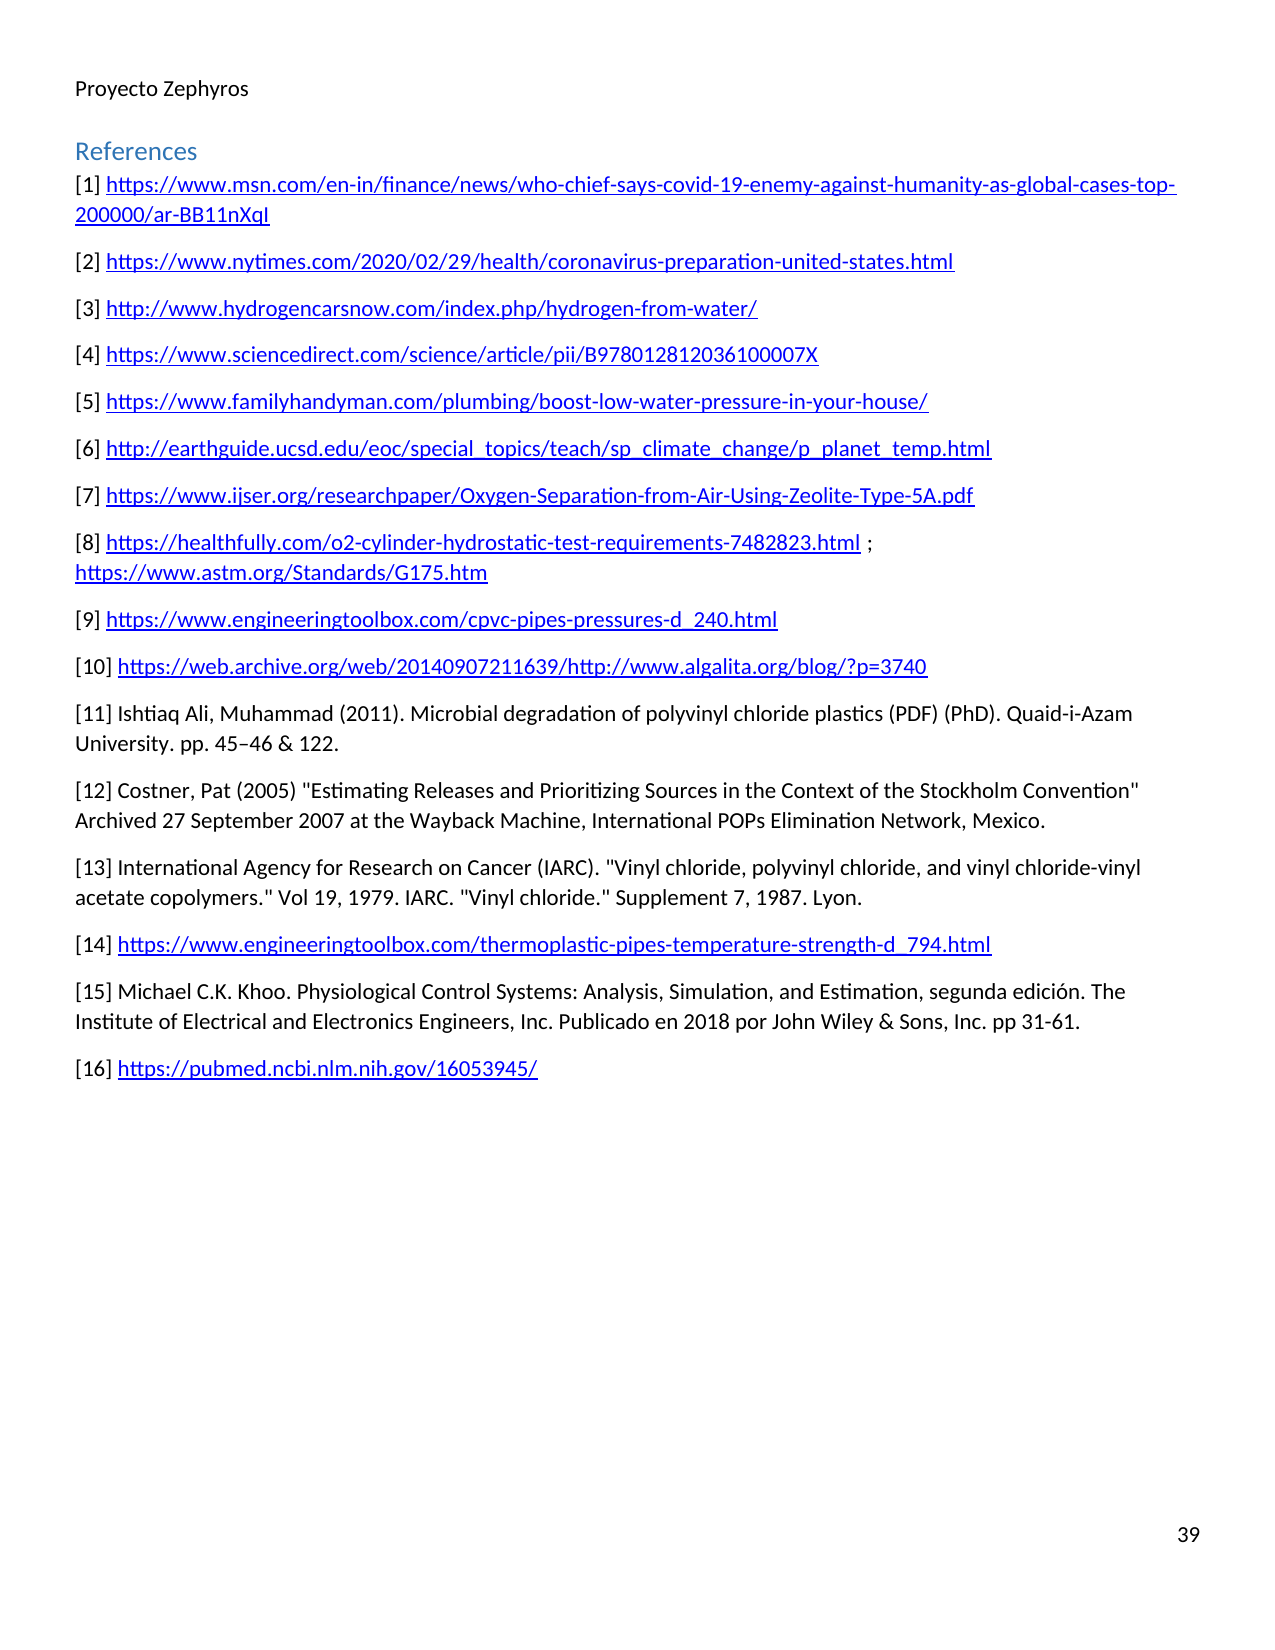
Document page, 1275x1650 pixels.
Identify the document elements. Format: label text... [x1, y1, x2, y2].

text [10] https://web.archive.org/web/20140907211639/http://www.algalita.org/blog/?p=3740 [75, 652, 1200, 680]
text [4] https://www.sciencedirect.com/science/article/pii/B978012812036100007X [75, 341, 1200, 368]
text [2] https://www.nytimes.com/2020/02/29/health/coronavirus-preparation-united-states.html [75, 247, 1200, 275]
text [6] http://earthguide.ucsd.edu/eoc/special_topics/teach/sp_climate_change/p_planet_temp.html [75, 434, 1200, 462]
text [8] https://healthfully.com/o2-cylinder-hydrostatic-test-requirements-7482823.html ; https://www.astm.org/Standards/G175.htm [75, 528, 1200, 586]
text [5] https://www.familyhandyman.com/plumbing/boost-low-water-pressure-in-your-house/ [75, 387, 1200, 415]
text [1] https://www.msn.com/en-in/finance/news/who-chief-says-covid-19-enemy-against-humanity-as-global-cases-top-200000/ar-BB11nXqI [75, 170, 1200, 228]
text [14] https://www.engineeringtoolbox.com/thermoplastic-pipes-temperature-strength-d_794.html [75, 930, 1200, 958]
text [12] Costner, Pat (2005) "Estimating Releases and Prioritizing Sources in the Context of the Stockholm Convention" Archived 27 September 2007 at the Wayback Machine, International POPs Elimination Network, Mexico. [75, 776, 1200, 834]
text [13] International Agency for Research on Cancer (IARC). "Vinyl chloride, polyvinyl chloride, and vinyl chloride-vinyl acetate copolymers." Vol 19, 1979. IARC. "Vinyl chloride." Supplement 7, 1987. Lyon. [75, 853, 1200, 911]
text [3] http://www.hydrogencarsnow.com/index.php/hydrogen-from-water/ [75, 294, 1200, 322]
text [15] Michael C.K. Khoo. Physiological Control Systems: Analysis, Simulation, and Estimation, segunda edición. The Institute of Electrical and Electronics Engineers, Inc. Publicado en 2018 por John Wiley & Sons, Inc. pp 31-61. [75, 977, 1200, 1035]
text [16] https://pubmed.ncbi.nlm.nih.gov/16053945/ [75, 1054, 1200, 1082]
text [9] https://www.engineeringtoolbox.com/cpvc-pipes-pressures-d_240.html [75, 605, 1200, 633]
text [7] https://www.ijser.org/researchpaper/Oxygen-Separation-from-Air-Using-Zeolite-Type-5A.pdf [75, 481, 1200, 509]
subtitle References [75, 134, 1200, 167]
text [11] Ishtiaq Ali, Muhammad (2011). Microbial degradation of polyvinyl chloride plastics (PDF) (PhD). Quaid-i-Azam University. pp. 45–46 & 122. [75, 699, 1200, 757]
